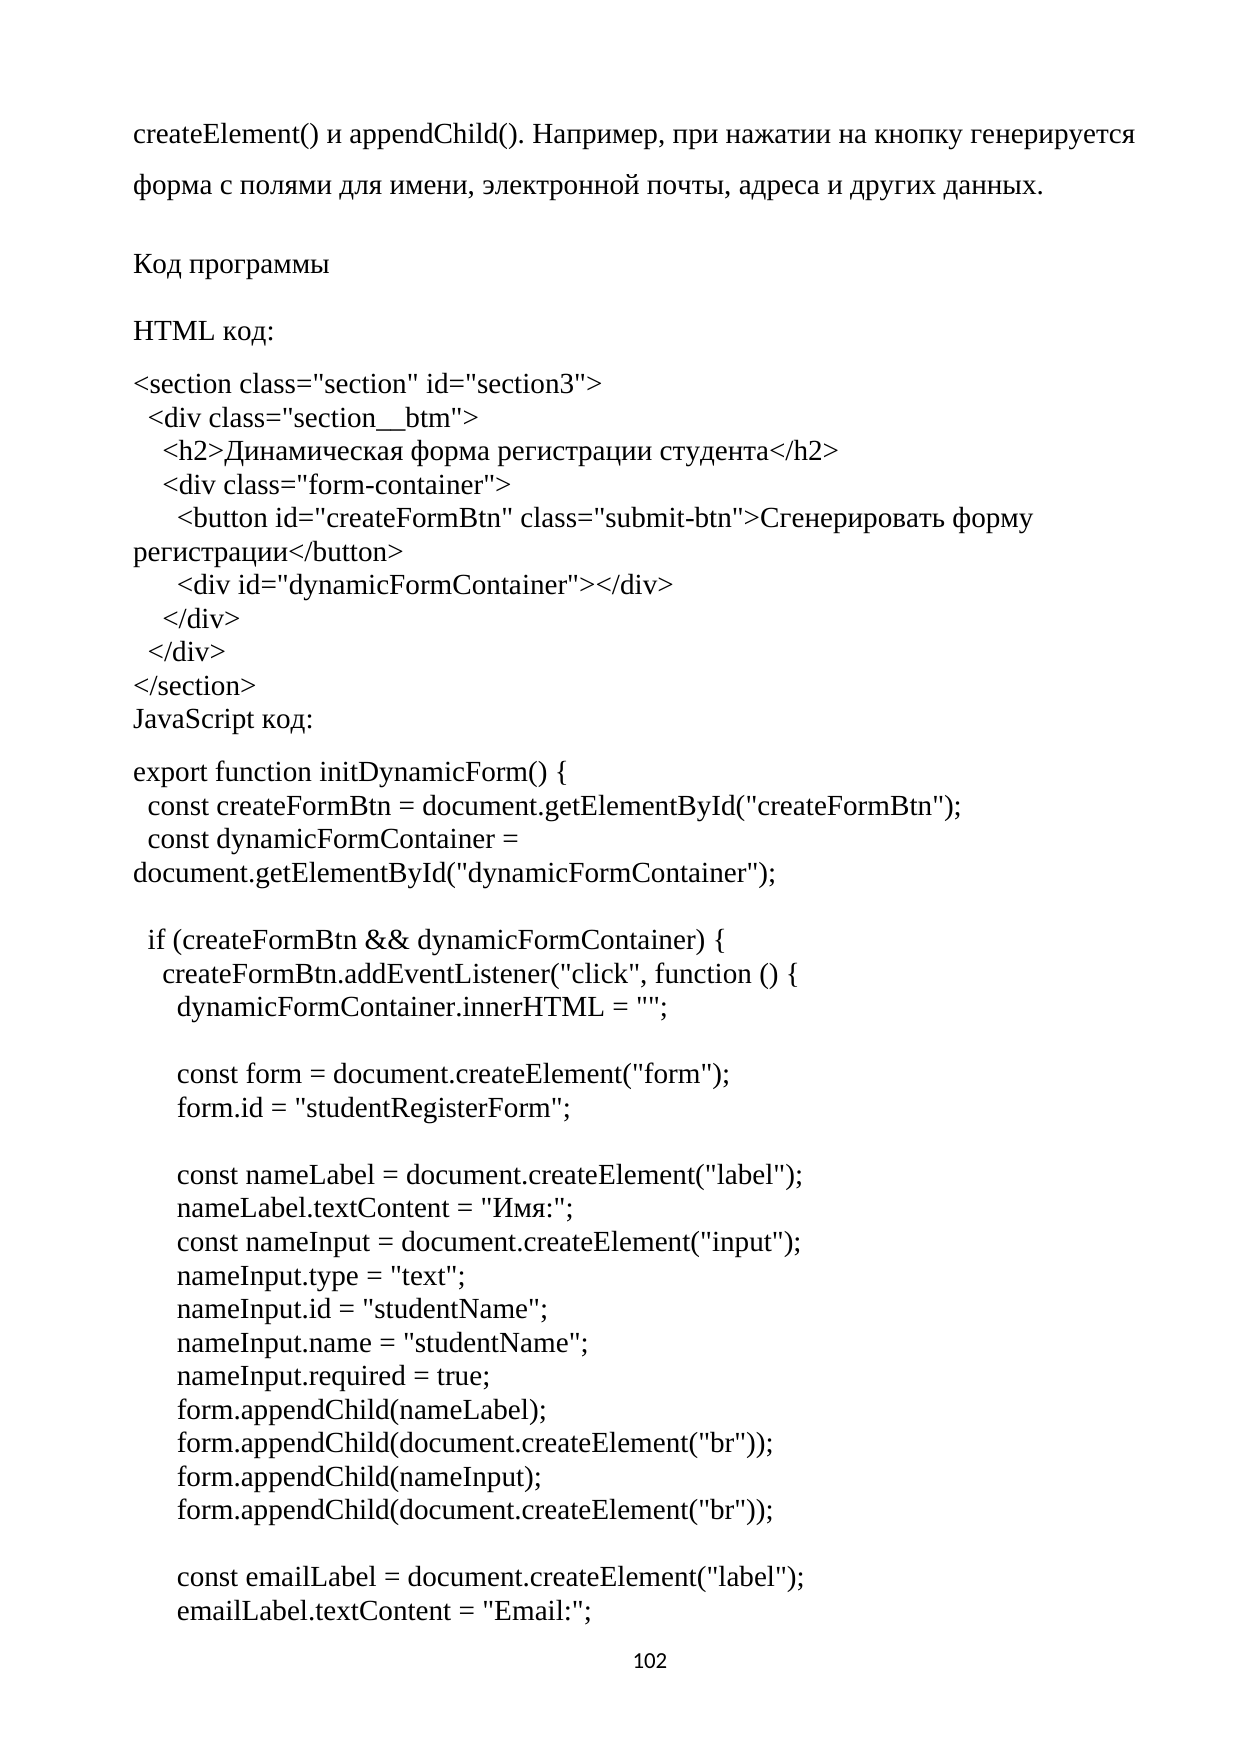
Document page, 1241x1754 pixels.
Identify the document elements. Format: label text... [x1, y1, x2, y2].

text nameLabel.textContent = "Имя:"; [133, 1191, 1166, 1224]
text JavaScript код: [133, 702, 1166, 735]
text nameInput.type = "text"; [133, 1258, 1166, 1291]
text const form = document.createElement("form"); [133, 1056, 1166, 1090]
text nameInput.id = "studentName"; [133, 1291, 1166, 1325]
text form.id = "studentRegisterForm"; [133, 1090, 1166, 1123]
text Код программы [133, 246, 1166, 280]
text export function initDynamicForm() { [133, 754, 1166, 788]
text <div class="section__btm"> [133, 400, 1166, 433]
text </div> [133, 634, 1166, 668]
text form.appendChild(document.createElement("br")); [133, 1425, 1166, 1459]
text const dynamicFormContainer = document.getElementById("dynamicFormContainer"); [133, 822, 1166, 889]
text nameInput.name = "studentName"; [133, 1325, 1166, 1358]
text const createFormBtn = document.getElementById("createFormBtn"); [133, 788, 1166, 822]
text form.appendChild(nameInput); [133, 1459, 1166, 1492]
text const emailLabel = document.createElement("label"); [133, 1559, 1166, 1593]
text form.appendChild(document.createElement("br")); [133, 1492, 1166, 1526]
text <div class="form-container"> [133, 467, 1166, 500]
text </div> [133, 601, 1166, 634]
text HTML код: [133, 313, 1166, 347]
text createFormBtn.addEventListener("click", function () { [133, 956, 1166, 989]
text const nameLabel = document.createElement("label"); [133, 1157, 1166, 1191]
text <h2>Динамическая форма регистрации студента</h2> [133, 433, 1166, 467]
text <button id="createFormBtn" class="submit-btn">Сгенерировать форму регистрации</button> [133, 500, 1166, 567]
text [133, 117, 1166, 201]
text <div id="dynamicFormContainer"></div> [133, 567, 1166, 601]
text nameInput.required = true; [133, 1358, 1166, 1392]
text emailLabel.textContent = "Email:"; [133, 1593, 1166, 1627]
text form.appendChild(nameLabel); [133, 1392, 1166, 1425]
text </section> [133, 668, 1166, 702]
text <section class="section" id="section3"> [133, 366, 1166, 400]
text const nameInput = document.createElement("input"); [133, 1224, 1166, 1258]
text dynamicFormContainer.innerHTML = ""; [133, 989, 1166, 1023]
text if (createFormBtn && dynamicFormContainer) { [133, 922, 1166, 956]
